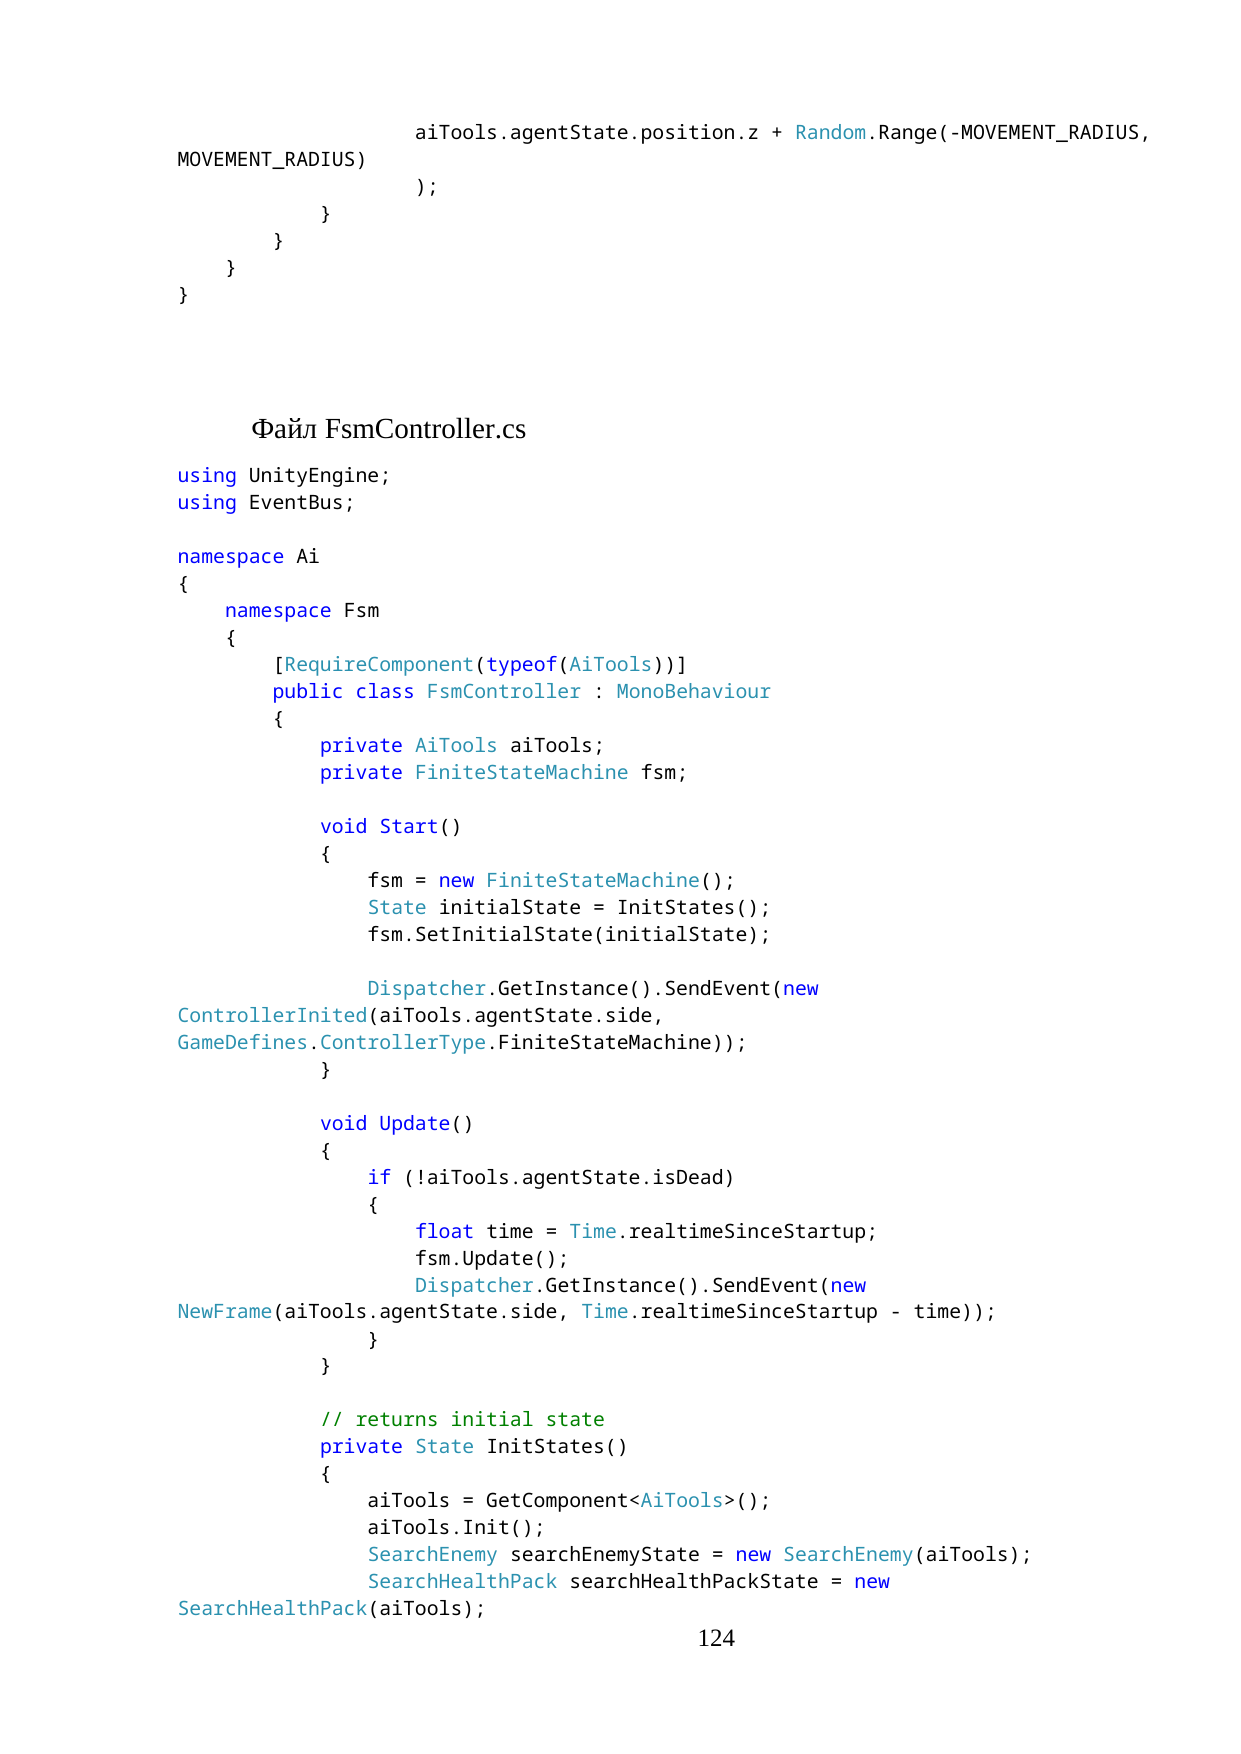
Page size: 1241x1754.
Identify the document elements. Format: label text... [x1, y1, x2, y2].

text float time = Time.realtimeSinceStartup; [177, 1217, 1181, 1244]
text private FiniteStateMachine fsm; [177, 758, 1181, 785]
text { [177, 704, 1181, 731]
text void Start() [177, 812, 1181, 839]
text { [177, 1190, 1181, 1217]
text State initialState = InitStates(); [177, 893, 1181, 920]
text } [177, 1055, 1181, 1082]
text private AiTools aiTools; [177, 731, 1181, 758]
text if (!aiTools.agentState.isDead) [177, 1163, 1181, 1190]
text { [177, 623, 1181, 650]
text aiTools = GetComponent<AiTools>(); [177, 1487, 1181, 1514]
text fsm = new FiniteStateMachine(); [177, 866, 1181, 893]
text SearchHealthPack searchHealthPackState = new SearchHealthPack(aiTools); [177, 1568, 1181, 1622]
text ); [177, 172, 1181, 199]
text // returns initial state [177, 1406, 1181, 1433]
text namespace Ai [177, 542, 1181, 569]
text aiTools.agentState.position.z + Random.Range(-MOVEMENT_RADIUS, MOVEMENT_RADIUS) [177, 118, 1181, 172]
text private State InitStates() [177, 1433, 1181, 1460]
text public class FsmController : MonoBehaviour [177, 677, 1181, 704]
text } [177, 1325, 1181, 1352]
text } [177, 199, 1181, 226]
text } [177, 226, 1181, 253]
text } [177, 280, 1181, 307]
text namespace Fsm [177, 596, 1181, 623]
text void Update() [177, 1109, 1181, 1136]
text { [177, 569, 1181, 596]
text { [177, 1136, 1181, 1163]
text Dispatcher.GetInstance().SendEvent(new ControllerInited(aiTools.agentState.side, GameDefines.ControllerType.FiniteStateMachine)); [177, 974, 1181, 1055]
text fsm.Update(); [177, 1244, 1181, 1271]
text fsm.SetInitialState(initialState); [177, 920, 1181, 947]
text Dispatcher.GetInstance().SendEvent(new NewFrame(aiTools.agentState.side, Time.realtimeSinceStartup - time)); [177, 1271, 1181, 1325]
text { [177, 839, 1181, 866]
text using EventBus; [177, 488, 1181, 515]
text aiTools.Init(); [177, 1514, 1181, 1541]
text SearchEnemy searchEnemyState = new SearchEnemy(aiTools); [177, 1541, 1181, 1568]
text using UnityEngine; [177, 461, 1181, 488]
text } [177, 253, 1181, 280]
text [RequireComponent(typeof(AiTools))] [177, 650, 1181, 677]
text { [177, 1460, 1181, 1487]
text } [177, 1352, 1181, 1379]
text Файл FsmController.cs [177, 411, 1181, 445]
